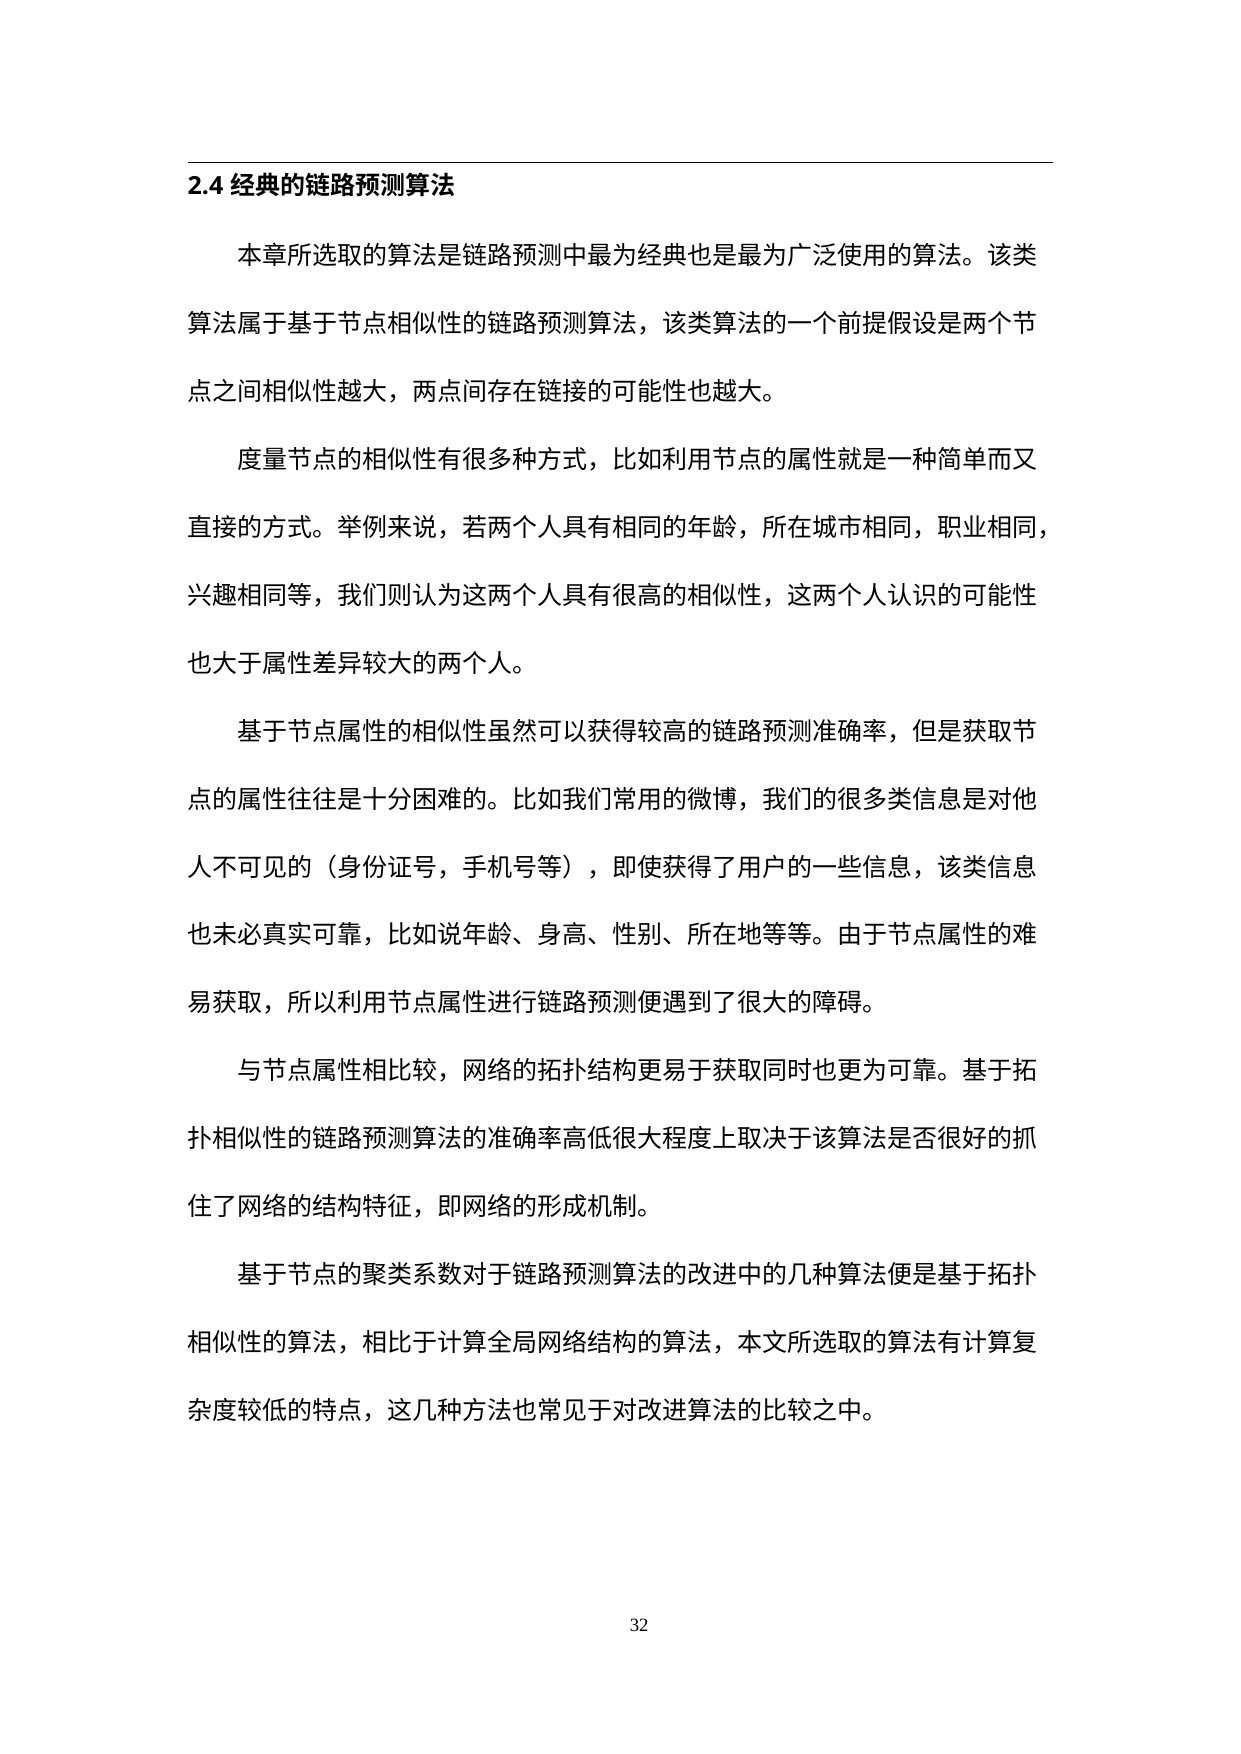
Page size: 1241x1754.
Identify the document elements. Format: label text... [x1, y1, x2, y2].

subtitle 2.4 经典的链路预测算法 [187, 166, 1053, 202]
text 与节点属性相比较，网络的拓扑结构更易于获取同时也更为可靠。基于拓扑相似性的链路预测算法的准确率高低很大程度上取决于该算法是否很好的抓住了网络的结构特征，即网络的形成机制。 [187, 1035, 1053, 1239]
text 基于节点的聚类系数对于链路预测算法的改进中的几种算法便是基于拓扑相似性的算法，相比于计算全局网络结构的算法，本文所选取的算法有计算复杂度较低的特点，这几种方法也常见于对改进算法的比较之中。 [187, 1239, 1053, 1442]
text 本章所选取的算法是链路预测中最为经典也是最为广泛使用的算法。该类算法属于基于节点相似性的链路预测算法，该类算法的一个前提假设是两个节点之间相似性越大，两点间存在链接的可能性也越大。 [187, 220, 1053, 424]
text 基于节点属性的相似性虽然可以获得较高的链路预测准确率，但是获取节点的属性往往是十分困难的。比如我们常用的微博，我们的很多类信息是对他人不可见的（身份证号，手机号等），即使获得了用户的一些信息，该类信息也未必真实可靠，比如说年龄、身高、性别、所在地等等。由于节点属性的难易获取，所以利用节点属性进行链路预测便遇到了很大的障碍。 [187, 695, 1053, 1035]
text 度量节点的相似性有很多种方式，比如利用节点的属性就是一种简单而又直接的方式。举例来说，若两个人具有相同的年龄，所在城市相同，职业相同，兴趣相同等，我们则认为这两个人具有很高的相似性，这两个人认识的可能性也大于属性差异较大的两个人。 [187, 424, 1053, 695]
